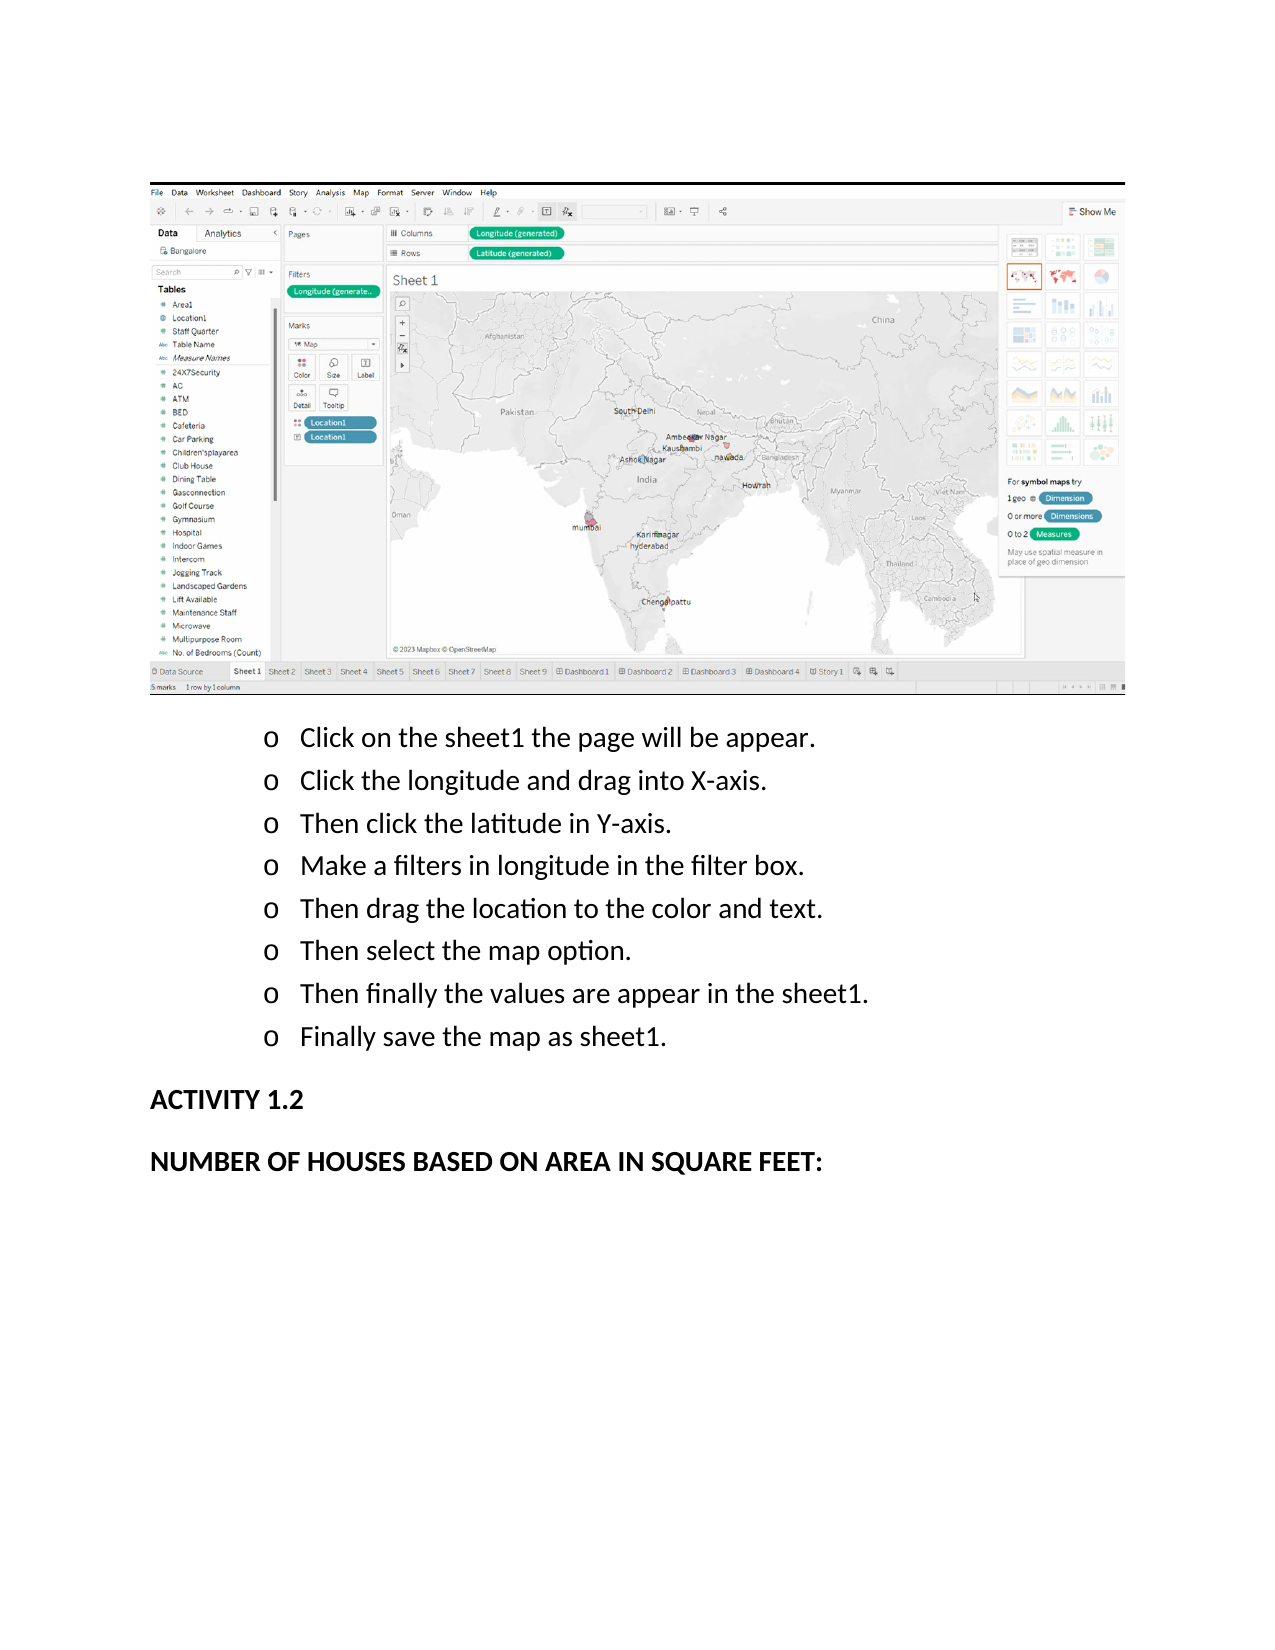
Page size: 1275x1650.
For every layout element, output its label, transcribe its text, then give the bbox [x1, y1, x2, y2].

list Then select the map option. [262, 932, 1125, 969]
list Then click the latitude in Y-axis. [262, 805, 1125, 842]
text ACTIVITY 1.2 [150, 1081, 1125, 1117]
picture [150, 182, 1125, 695]
list Make a filters in longitude in the filter box. [262, 847, 1125, 884]
list Then finally the values are appear in the sheet1. [262, 975, 1125, 1012]
list Finally save the map as sheet1. [262, 1018, 1125, 1055]
list Click on the sheet1 the page will be appear. [262, 719, 1125, 757]
text NUMBER OF HOUSES BASED ON AREA IN SQUARE FEET: [150, 1143, 1125, 1178]
list Click the longitude and drag into X-axis. [262, 762, 1125, 799]
list Then drag the location to the color and text. [262, 890, 1125, 927]
